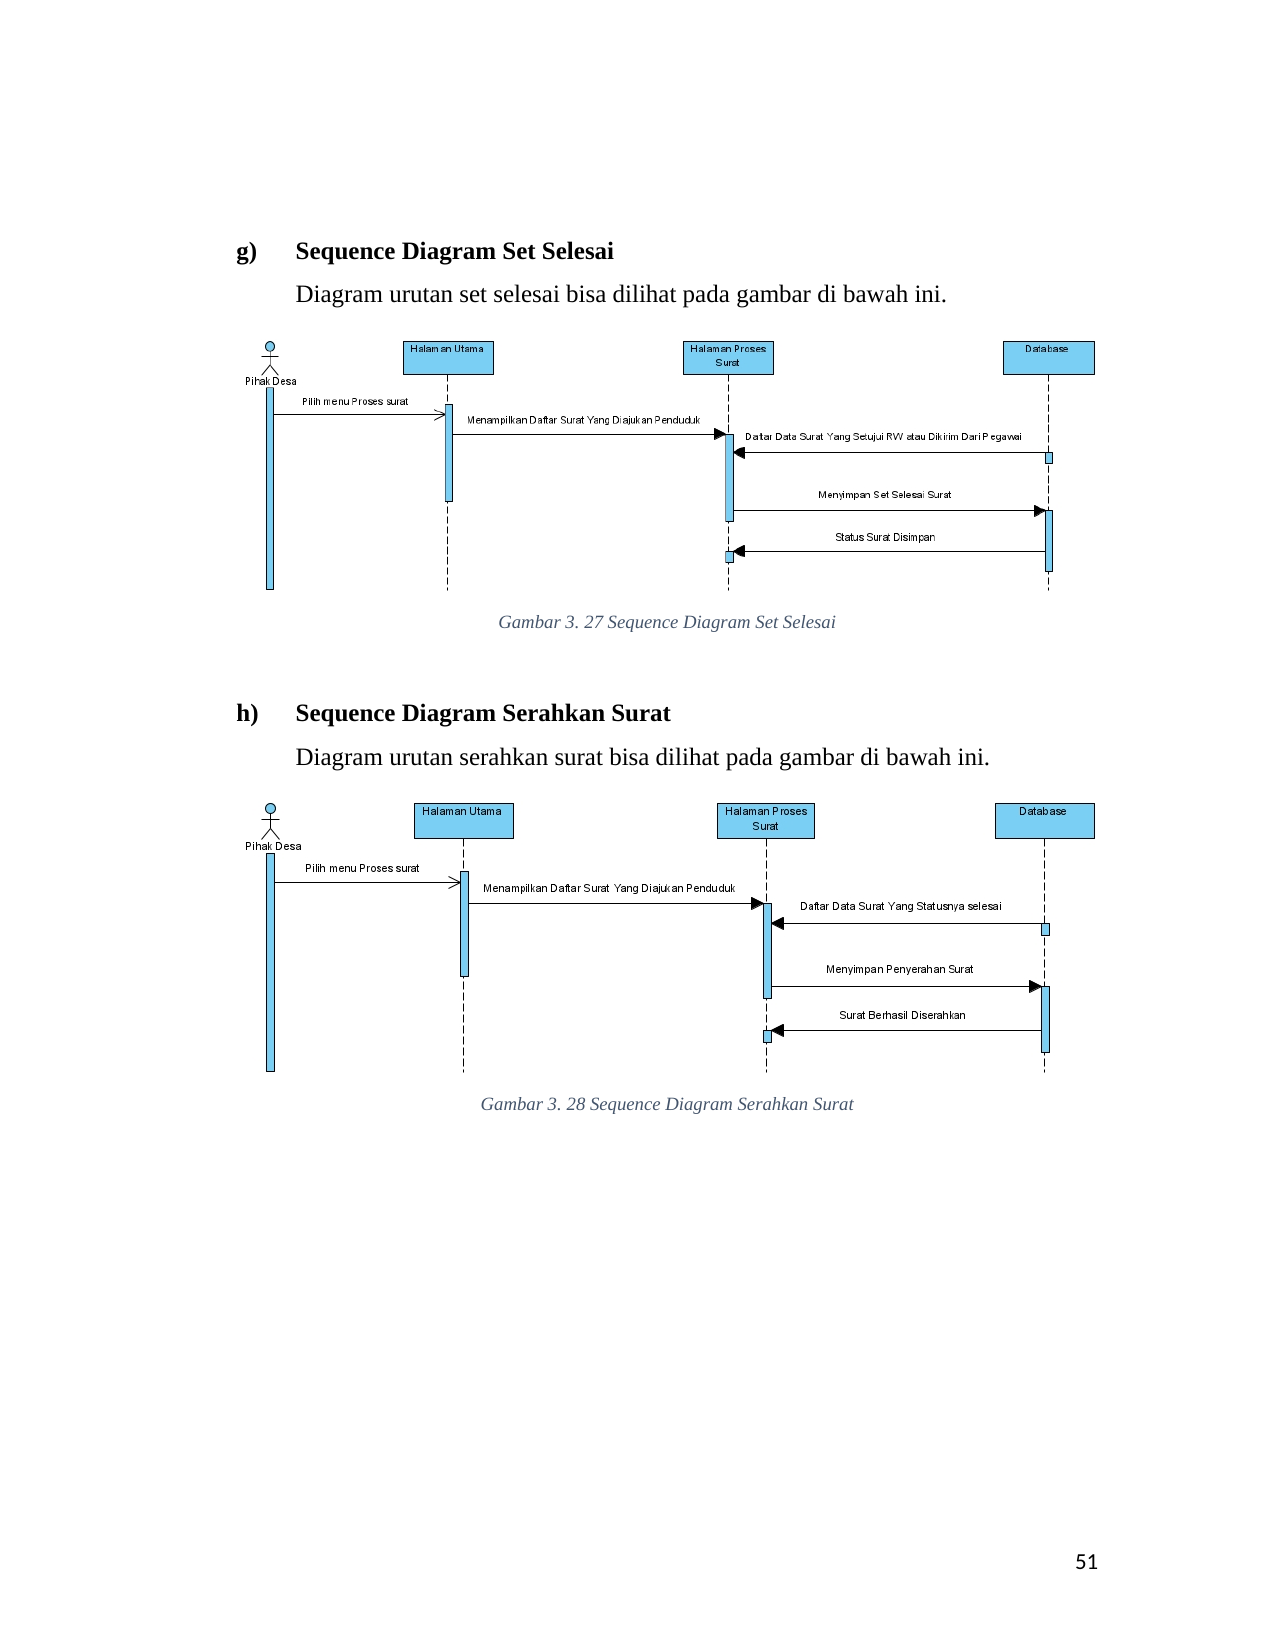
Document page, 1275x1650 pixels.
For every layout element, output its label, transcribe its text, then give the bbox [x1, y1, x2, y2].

picture [236, 339, 1098, 593]
list Sequence Diagram Serahkan Surat [236, 698, 1098, 727]
text Diagram urutan set selesai bisa dilihat pada gambar di bawah ini. [236, 279, 1098, 308]
list Sequence Diagram Set Selesai [236, 236, 1098, 265]
picture [236, 801, 1098, 1075]
text Gambar 3. 27 Sequence Diagram Set Selesai [236, 611, 1098, 633]
text Diagram urutan serahkan surat bisa dilihat pada gambar di bawah ini. [236, 742, 1098, 770]
text Gambar 3. 28 Sequence Diagram Serahkan Surat [236, 1093, 1098, 1115]
